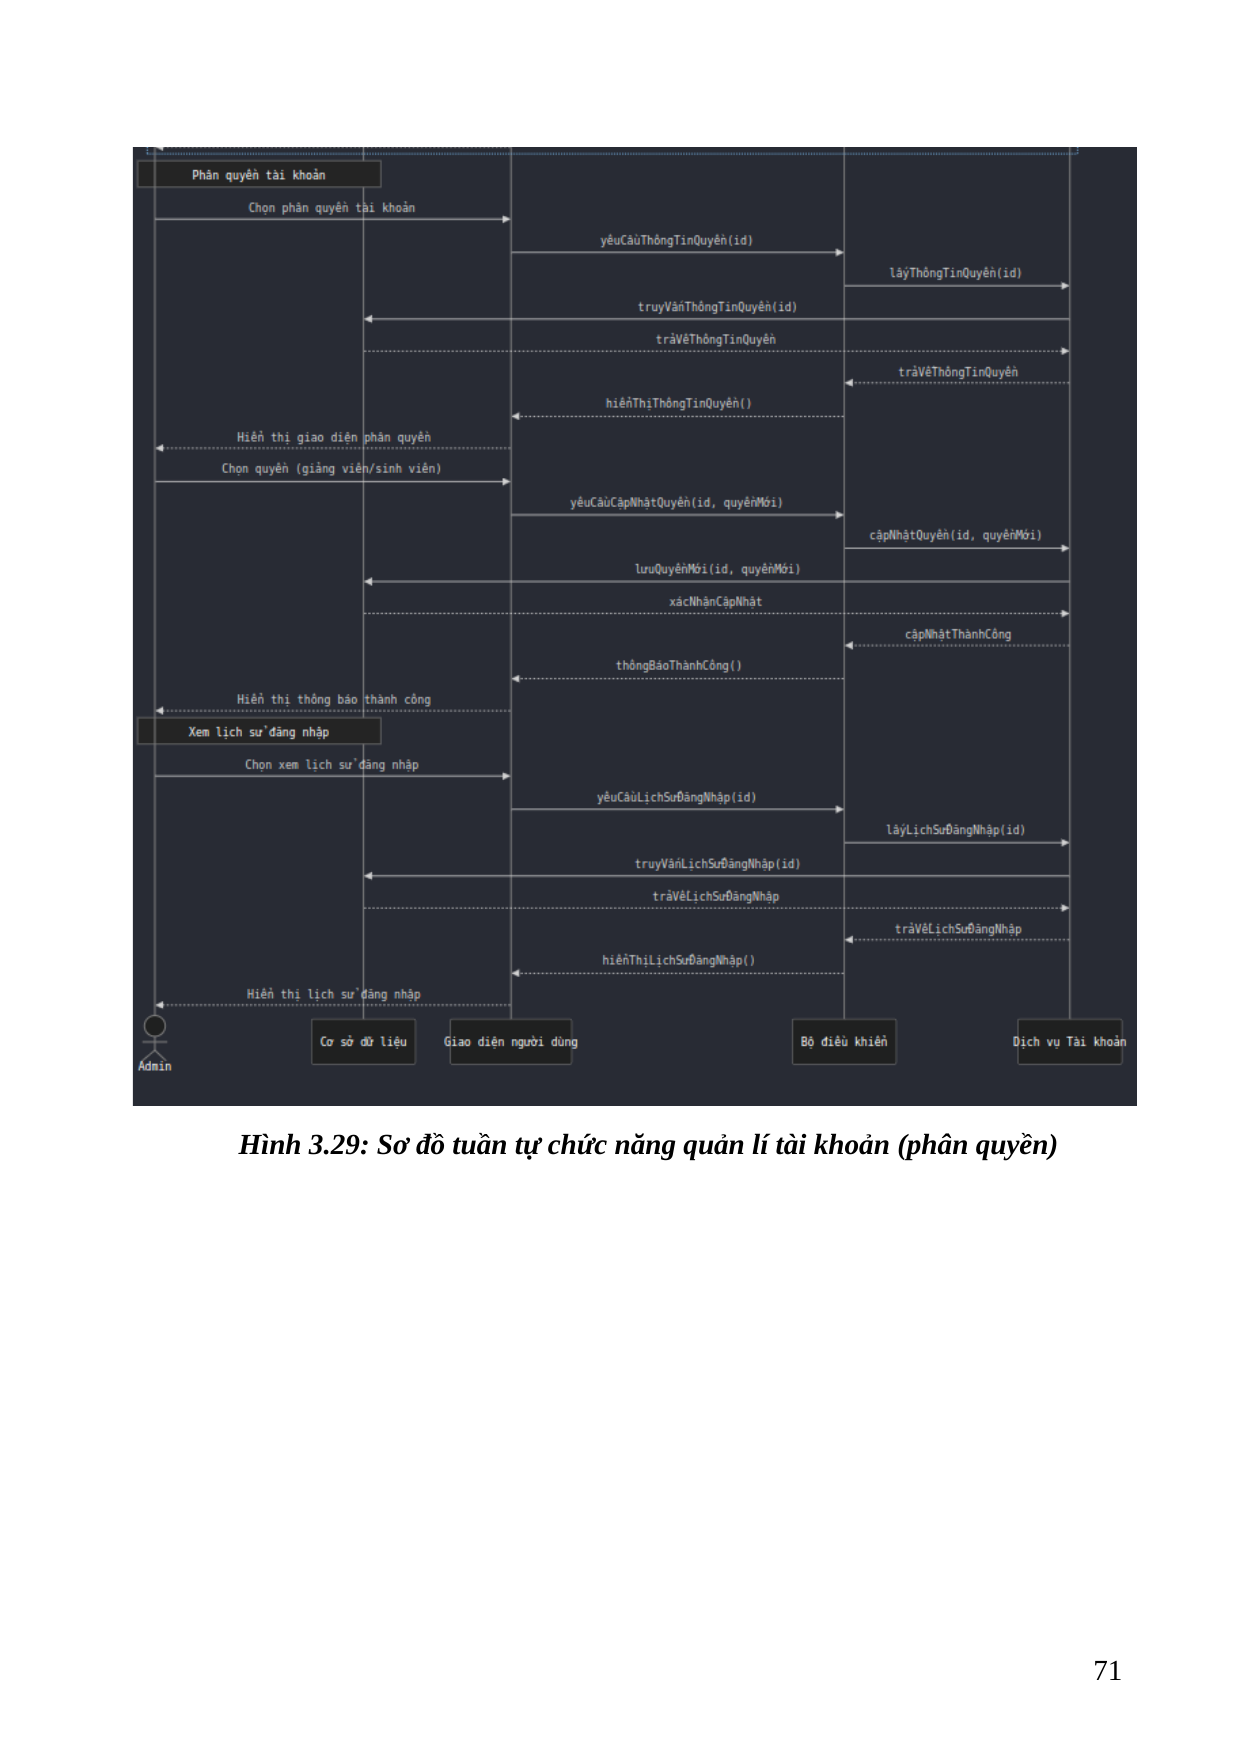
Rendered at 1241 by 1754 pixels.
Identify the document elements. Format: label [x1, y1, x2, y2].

picture [132, 147, 1137, 1106]
